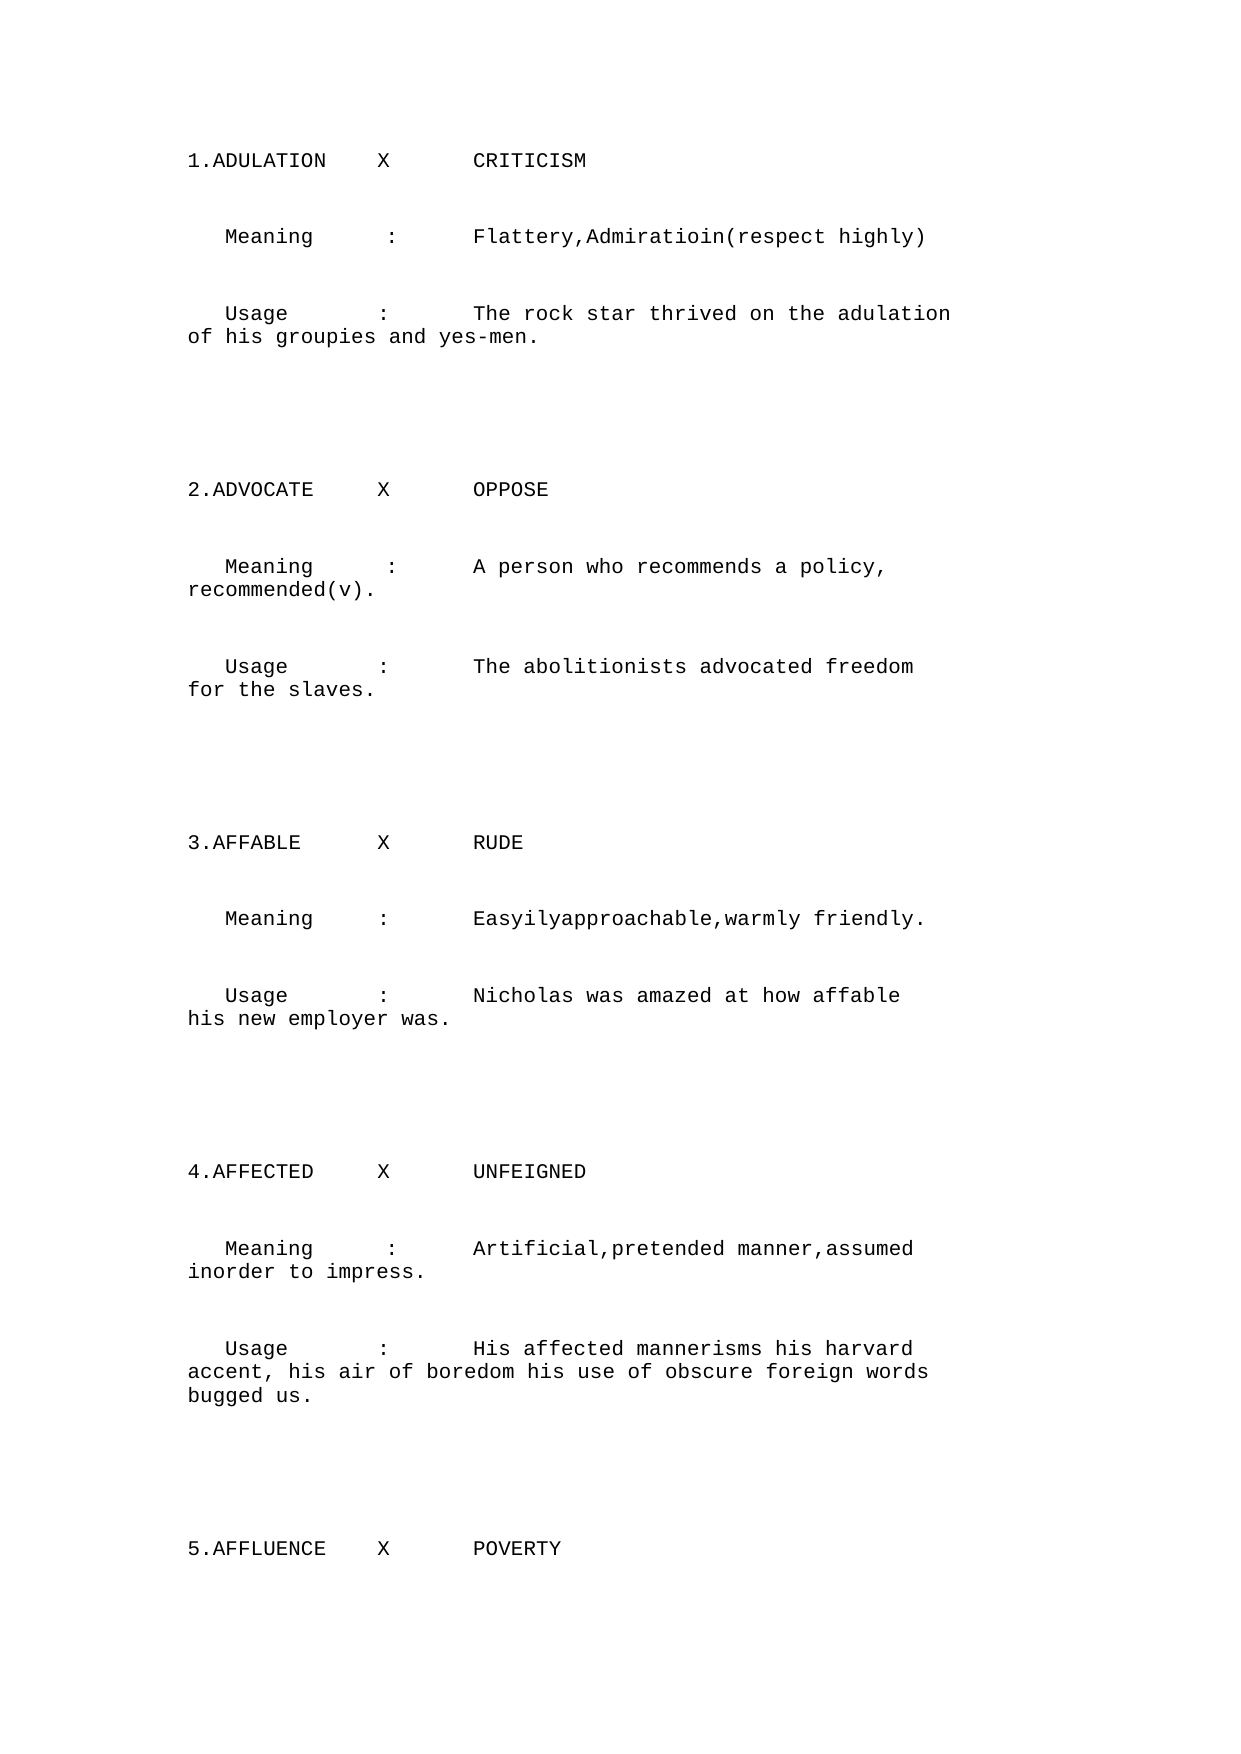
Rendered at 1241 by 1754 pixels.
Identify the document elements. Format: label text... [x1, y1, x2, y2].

text Meaning : A person who recommends a policy, recommended(v). [187, 554, 890, 602]
text Meaning : Easyilyapproachable,warmly friendly. Usage : Nicholas was amazed at how affable [225, 865, 928, 1018]
text Meaning : Artificial,pretended manner,assumed inorder to impress. [187, 1236, 915, 1283]
text Usage : His affected mannerisms his harvard accent, his air of boredom his use of obscure foreign words bugged us. [187, 1336, 929, 1407]
text 4.AFFECTED X UNFEIGNED [187, 1161, 1065, 1185]
text 5.AFFLUENCE X POVERTY [187, 1538, 1065, 1561]
text Meaning : Flattery,Admiratioin(respect highly) Usage : The rock star thrived on the adulation [225, 183, 953, 336]
text his new employer was. [187, 1018, 1065, 1032]
text of his groupies and yes-men. [187, 336, 1065, 350]
text 2.ADVOCATE X OPPOSE [187, 479, 1065, 503]
text Usage : The abolitionists advocated freedom for the slaves. [187, 654, 915, 702]
text 1.ADULATION X CRITICISM [187, 150, 1065, 174]
text 3.AFFABLE X RUDE [187, 832, 1065, 856]
